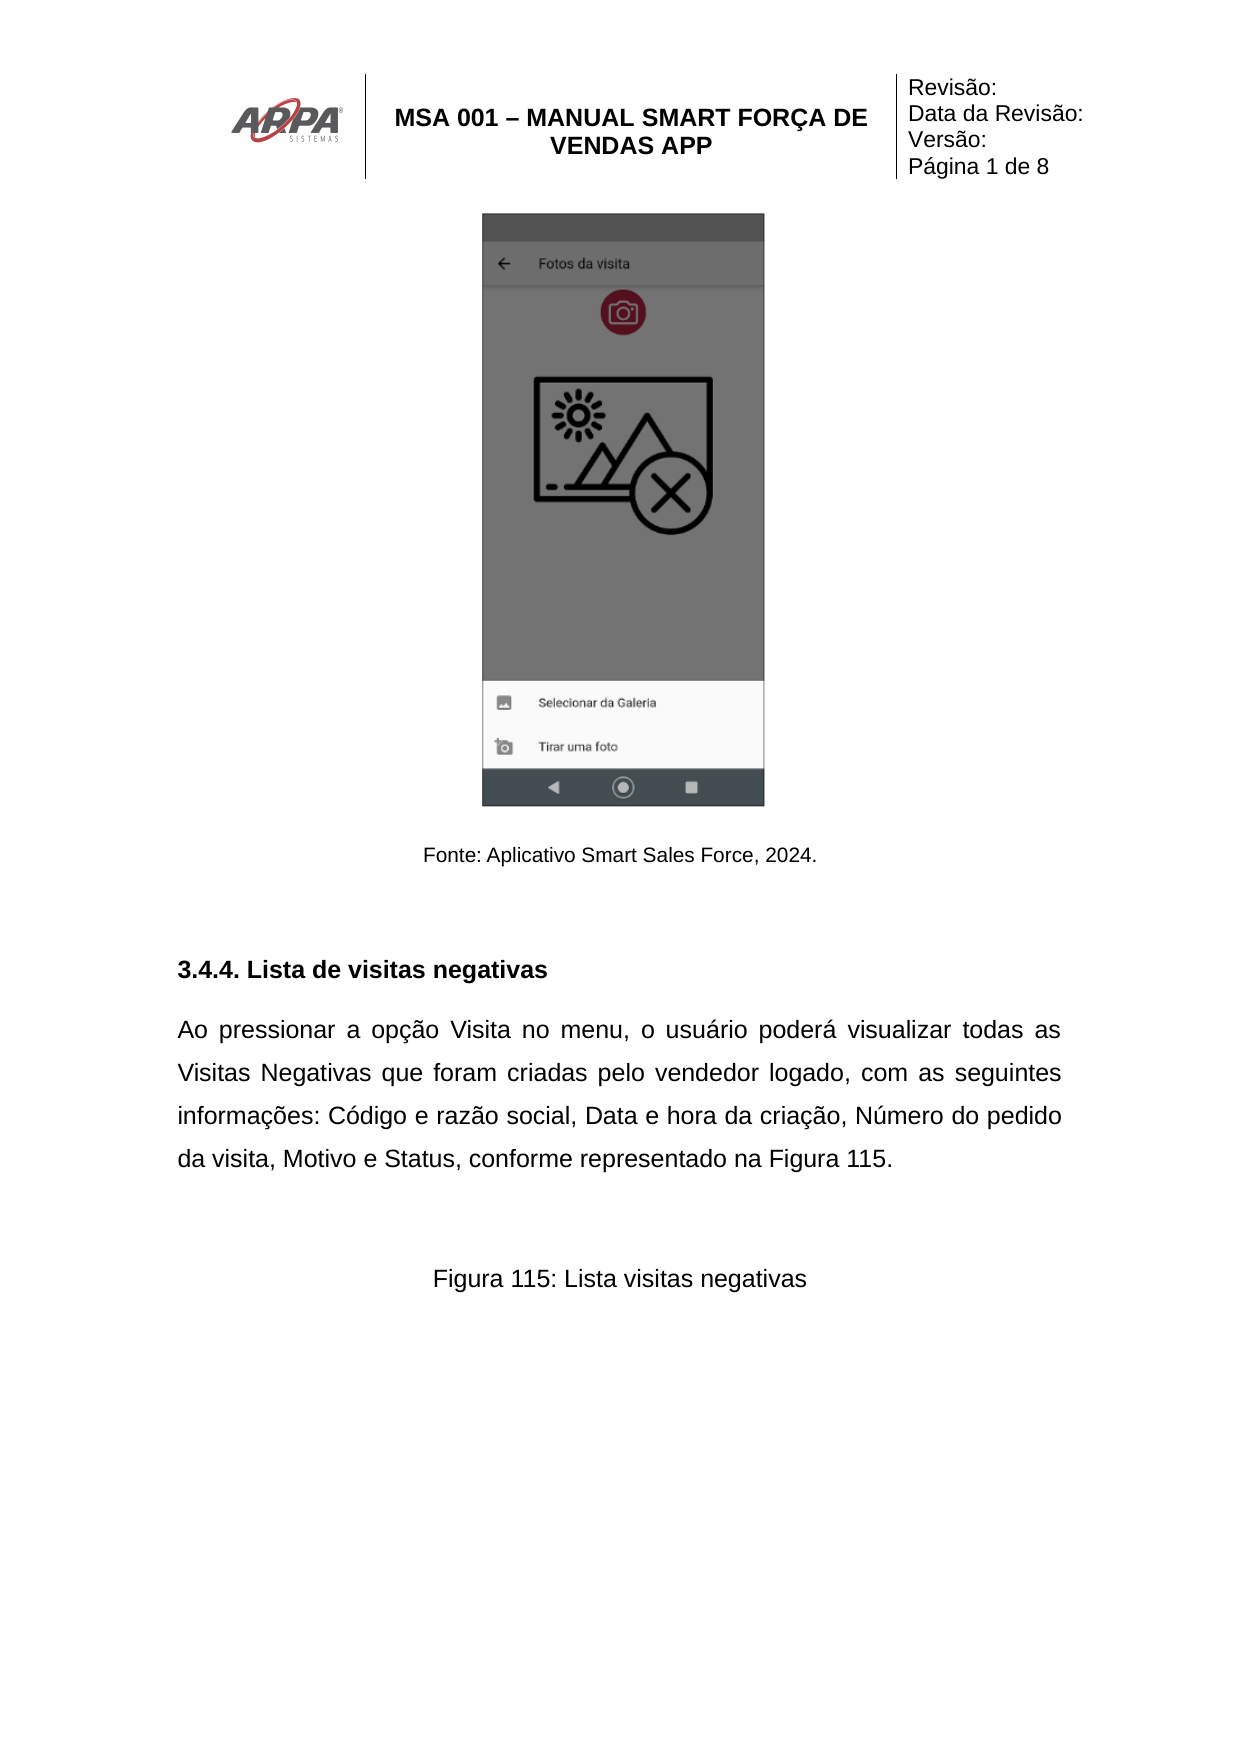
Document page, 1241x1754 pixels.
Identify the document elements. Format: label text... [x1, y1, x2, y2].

text Fonte: Aplicativo Smart Sales Force, 2024. [177, 843, 1063, 867]
text Ao pressionar a opção Visita no menu, o usuário poderá visualizar todas as Visitas Negativas que foram criadas pelo vendedor logado, com as seguintes informações: Código e razão social, Data e hora da criação, Número do pedido da visita, Motivo e Status, conforme representado na Figura 115. [177, 1015, 1063, 1173]
picture [231, 98, 343, 147]
text 3.4.4. Lista de visitas negativas [177, 955, 1063, 984]
text Figura 115: Lista visitas negativas [177, 1264, 1063, 1293]
picture [467, 207, 773, 812]
